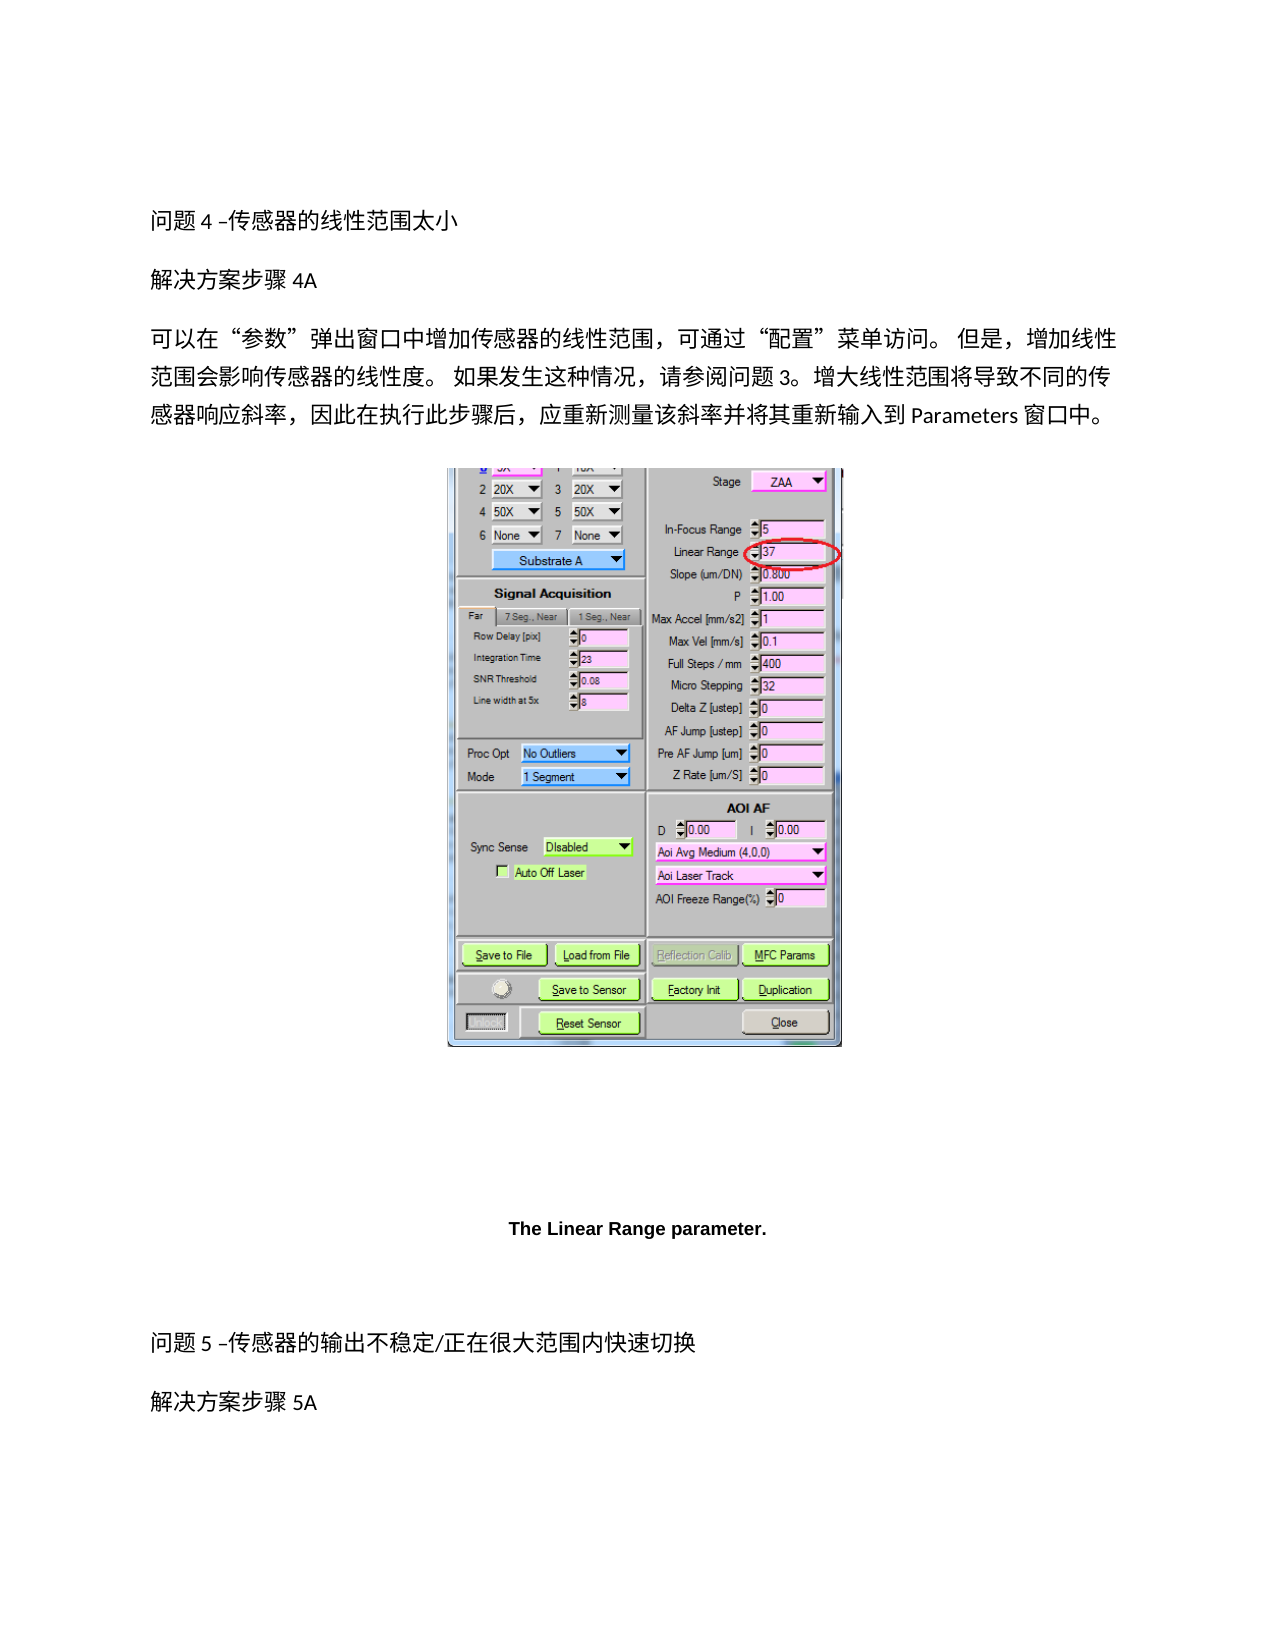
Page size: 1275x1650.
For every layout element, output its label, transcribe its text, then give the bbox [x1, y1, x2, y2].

text 解决方案步骤4A [150, 262, 1125, 295]
text The Linear Range parameter. [150, 1218, 1125, 1239]
text 解决方案步骤5A [150, 1384, 1125, 1417]
text 问题5 –传感器的输出不稳定/正在很大范围内快速切换 [150, 1325, 1125, 1358]
picture [447, 468, 844, 1047]
text 问题4 –传感器的线性范围太小 [150, 203, 1125, 236]
text 可以在“参数”弹出窗口中增加传感器的线性范围，可通过“配置”菜单访问。 但是，增加线性范围会影响传感器的线性度。 如果发生这种情况，请参阅问题3。增大线性范围将导致不同的传感器响应斜率，因此在执行此步骤后，应重新测量该斜率并将其重新输入到Parameters窗口中。 [150, 321, 1125, 430]
